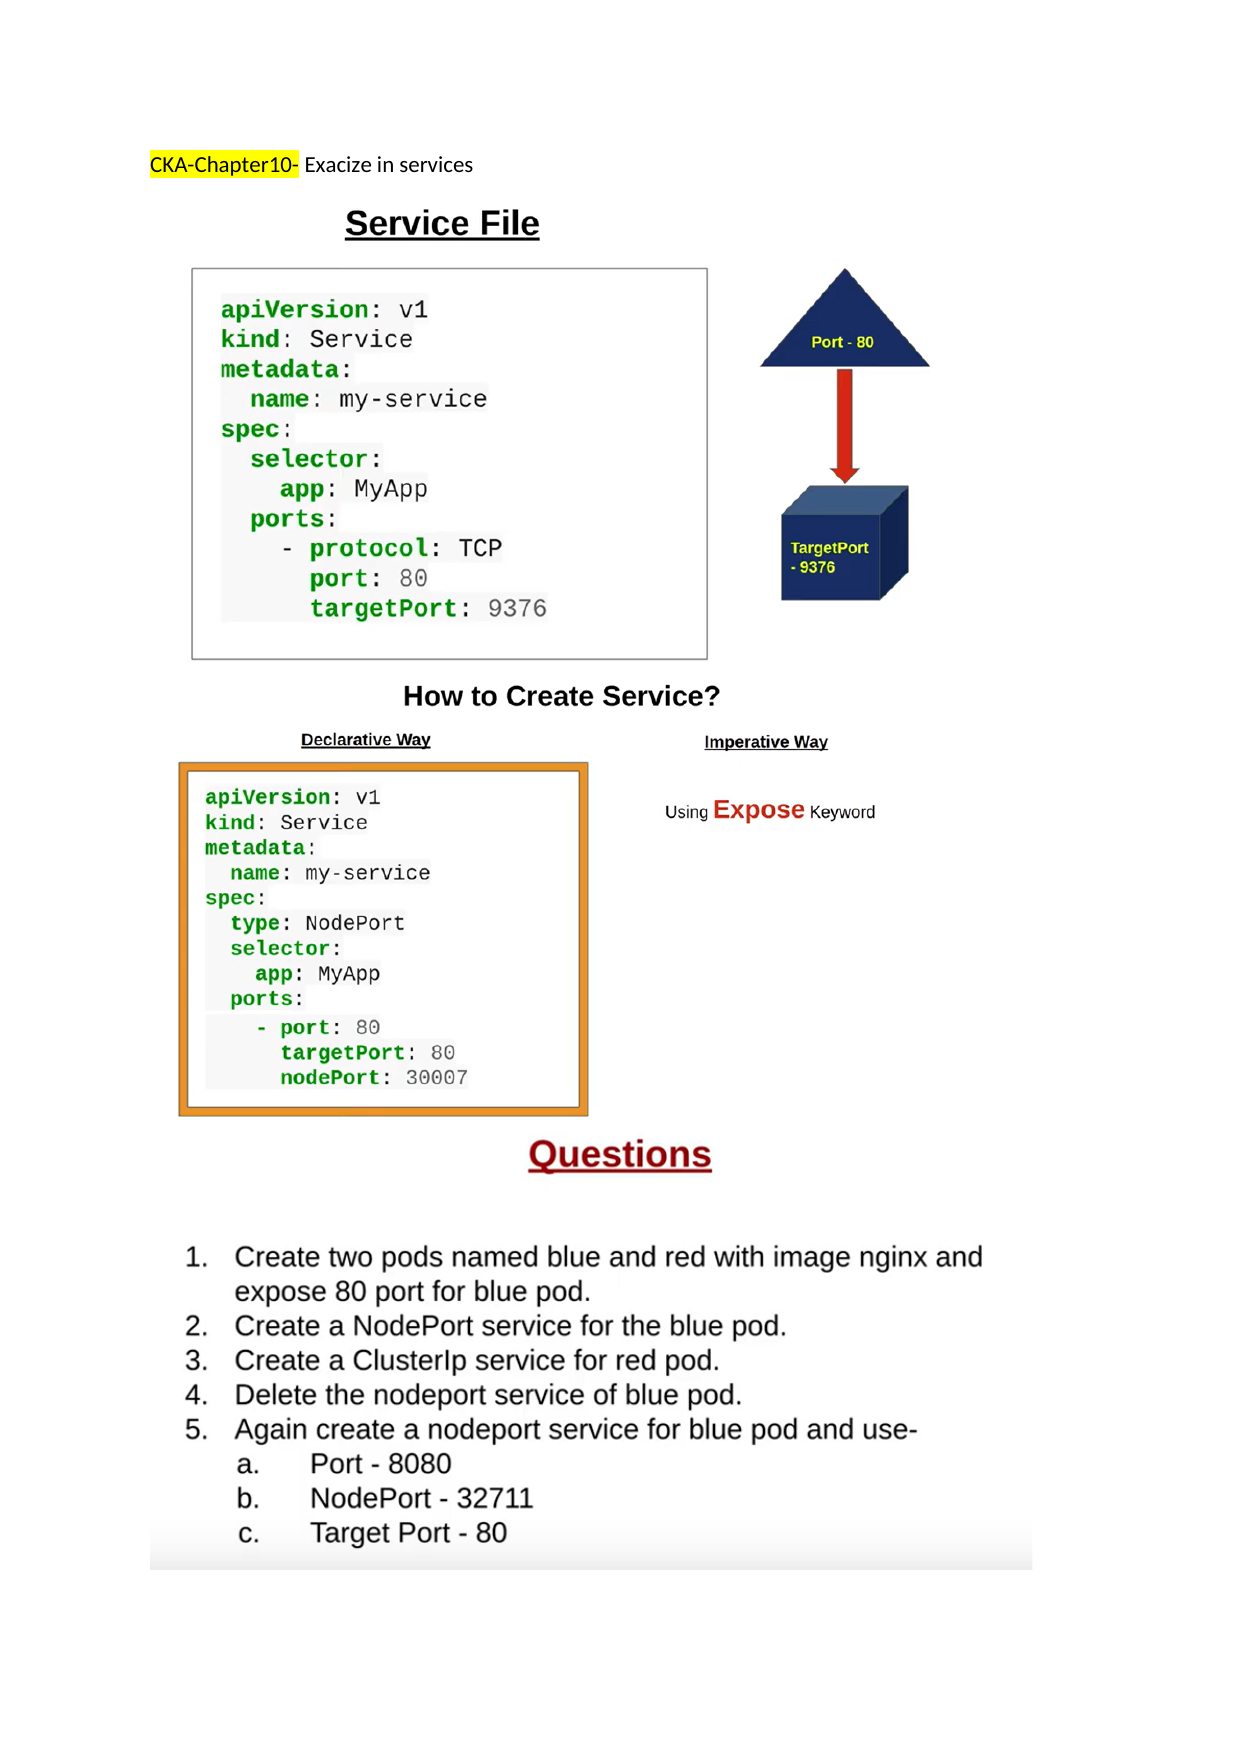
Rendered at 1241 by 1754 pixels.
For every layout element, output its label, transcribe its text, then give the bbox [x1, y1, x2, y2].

picture [150, 680, 946, 1130]
text CKA-Chapter10- Exacize in services [299, 150, 1090, 178]
picture [150, 1131, 1033, 1570]
picture [150, 196, 973, 662]
